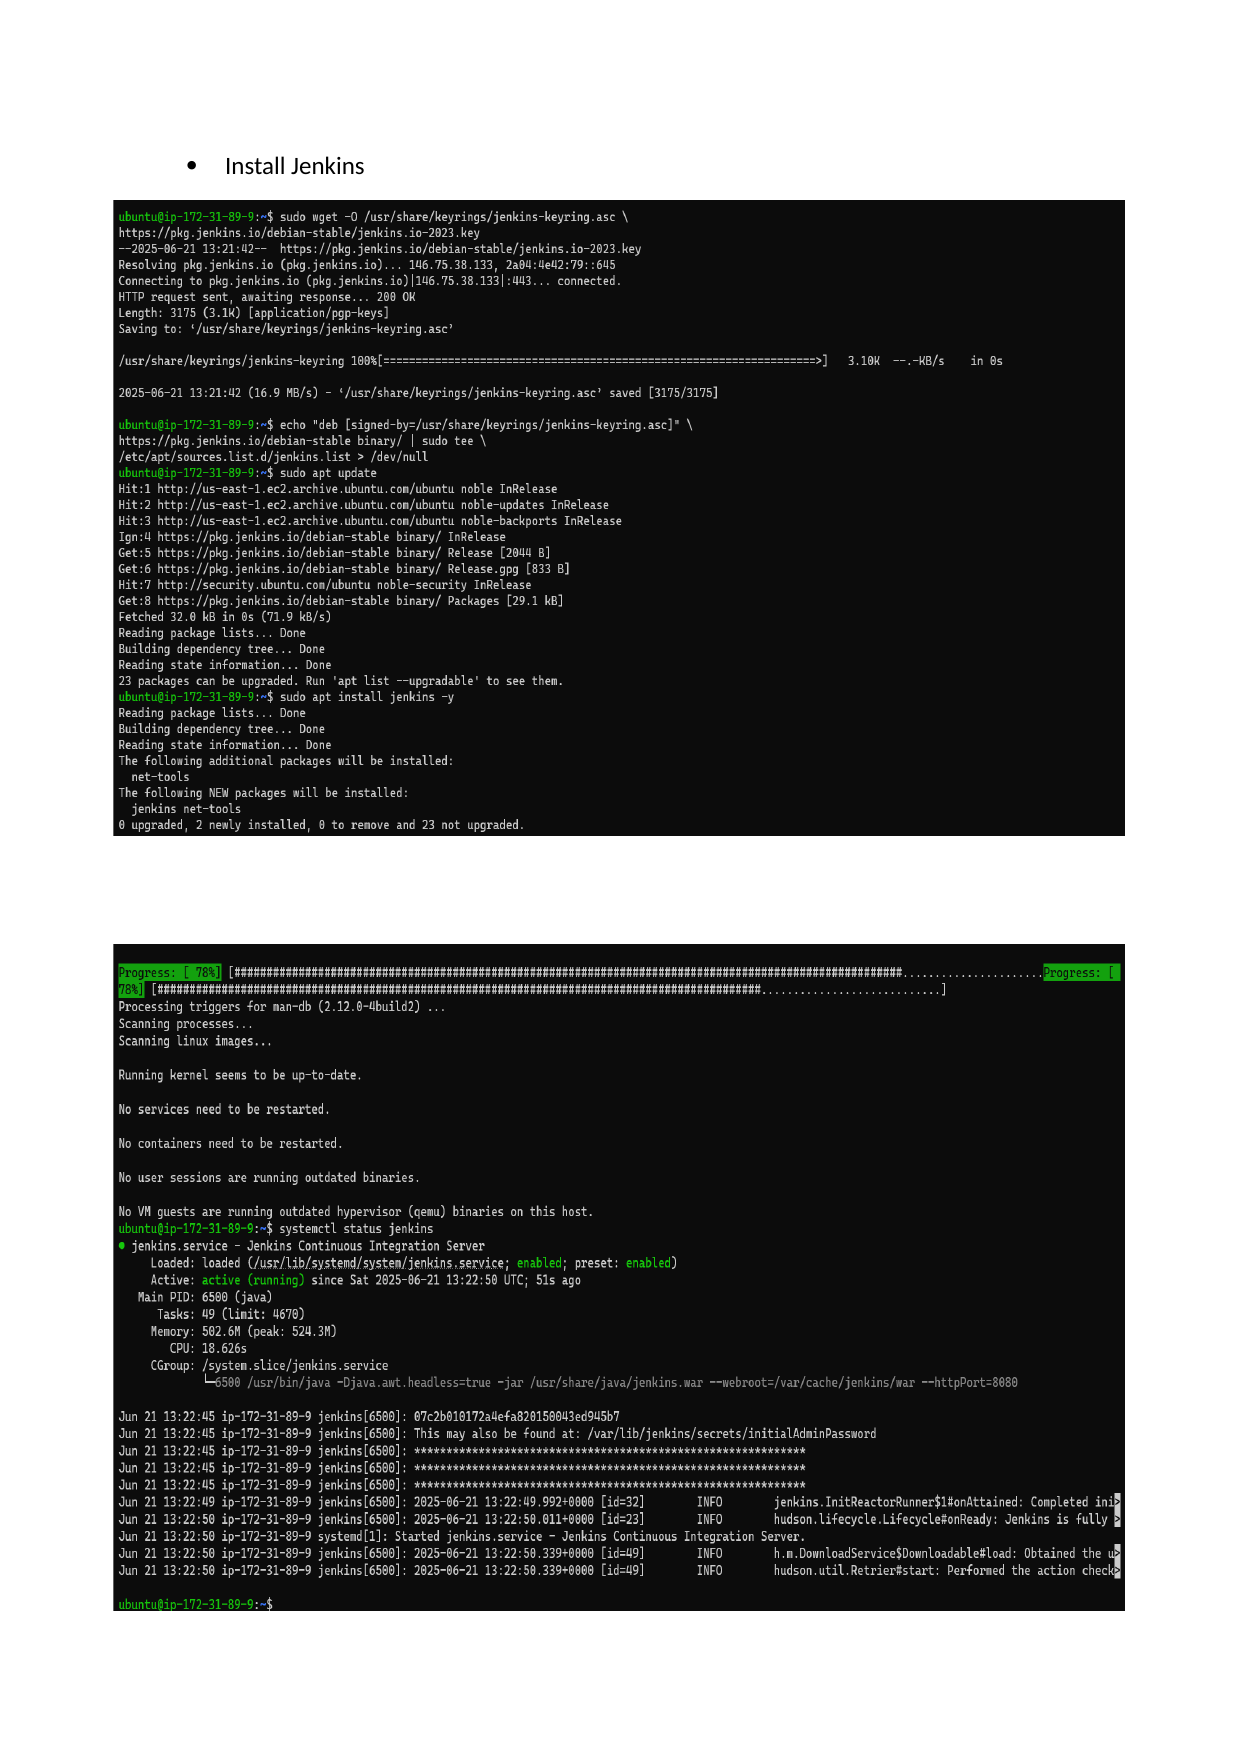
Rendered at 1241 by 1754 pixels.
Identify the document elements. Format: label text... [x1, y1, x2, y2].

list Install Jenkins [187, 150, 1090, 181]
picture [112, 944, 1125, 1610]
picture [112, 200, 1125, 835]
